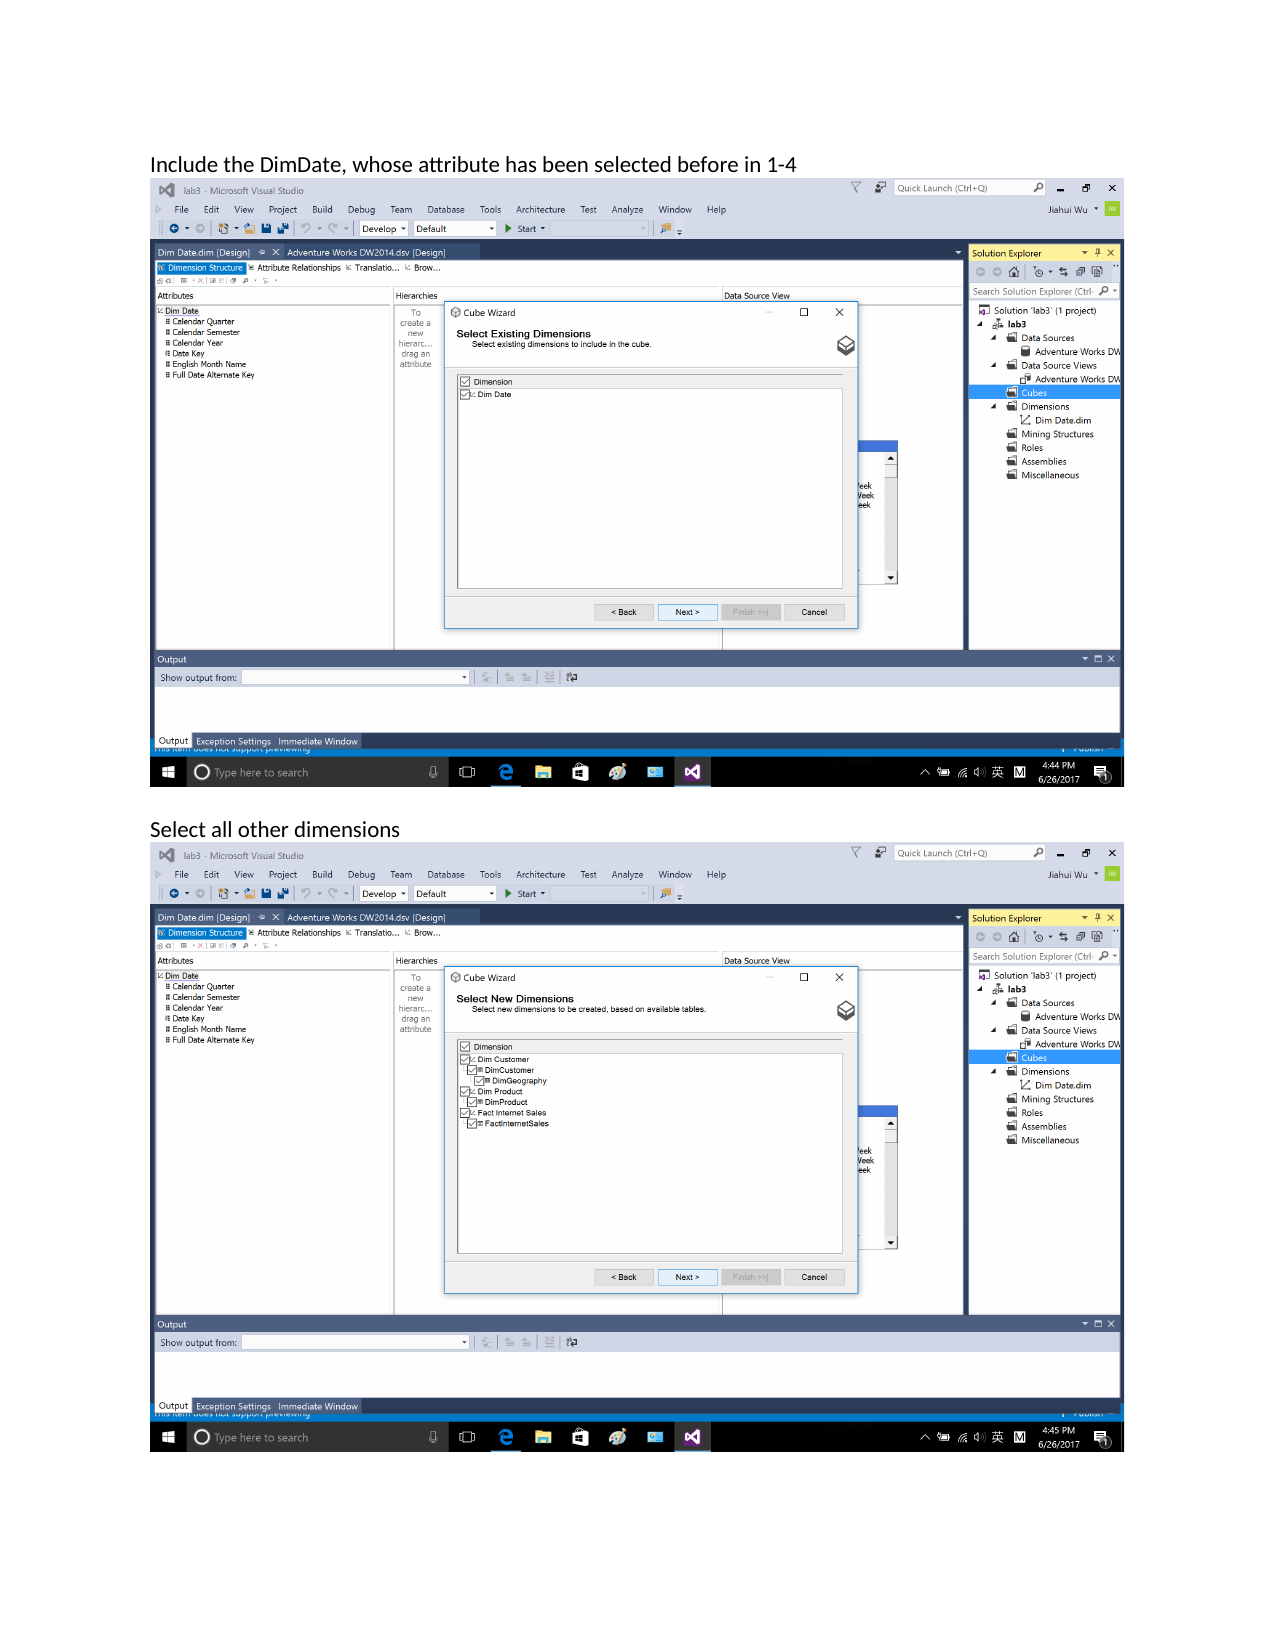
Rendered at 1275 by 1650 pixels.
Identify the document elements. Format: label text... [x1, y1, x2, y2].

picture [150, 842, 1125, 1452]
text Include the DimDate, whose attribute has been selected before in 1-4 [150, 150, 1125, 178]
text Select all other dimensions [150, 815, 1125, 842]
picture [150, 178, 1125, 787]
